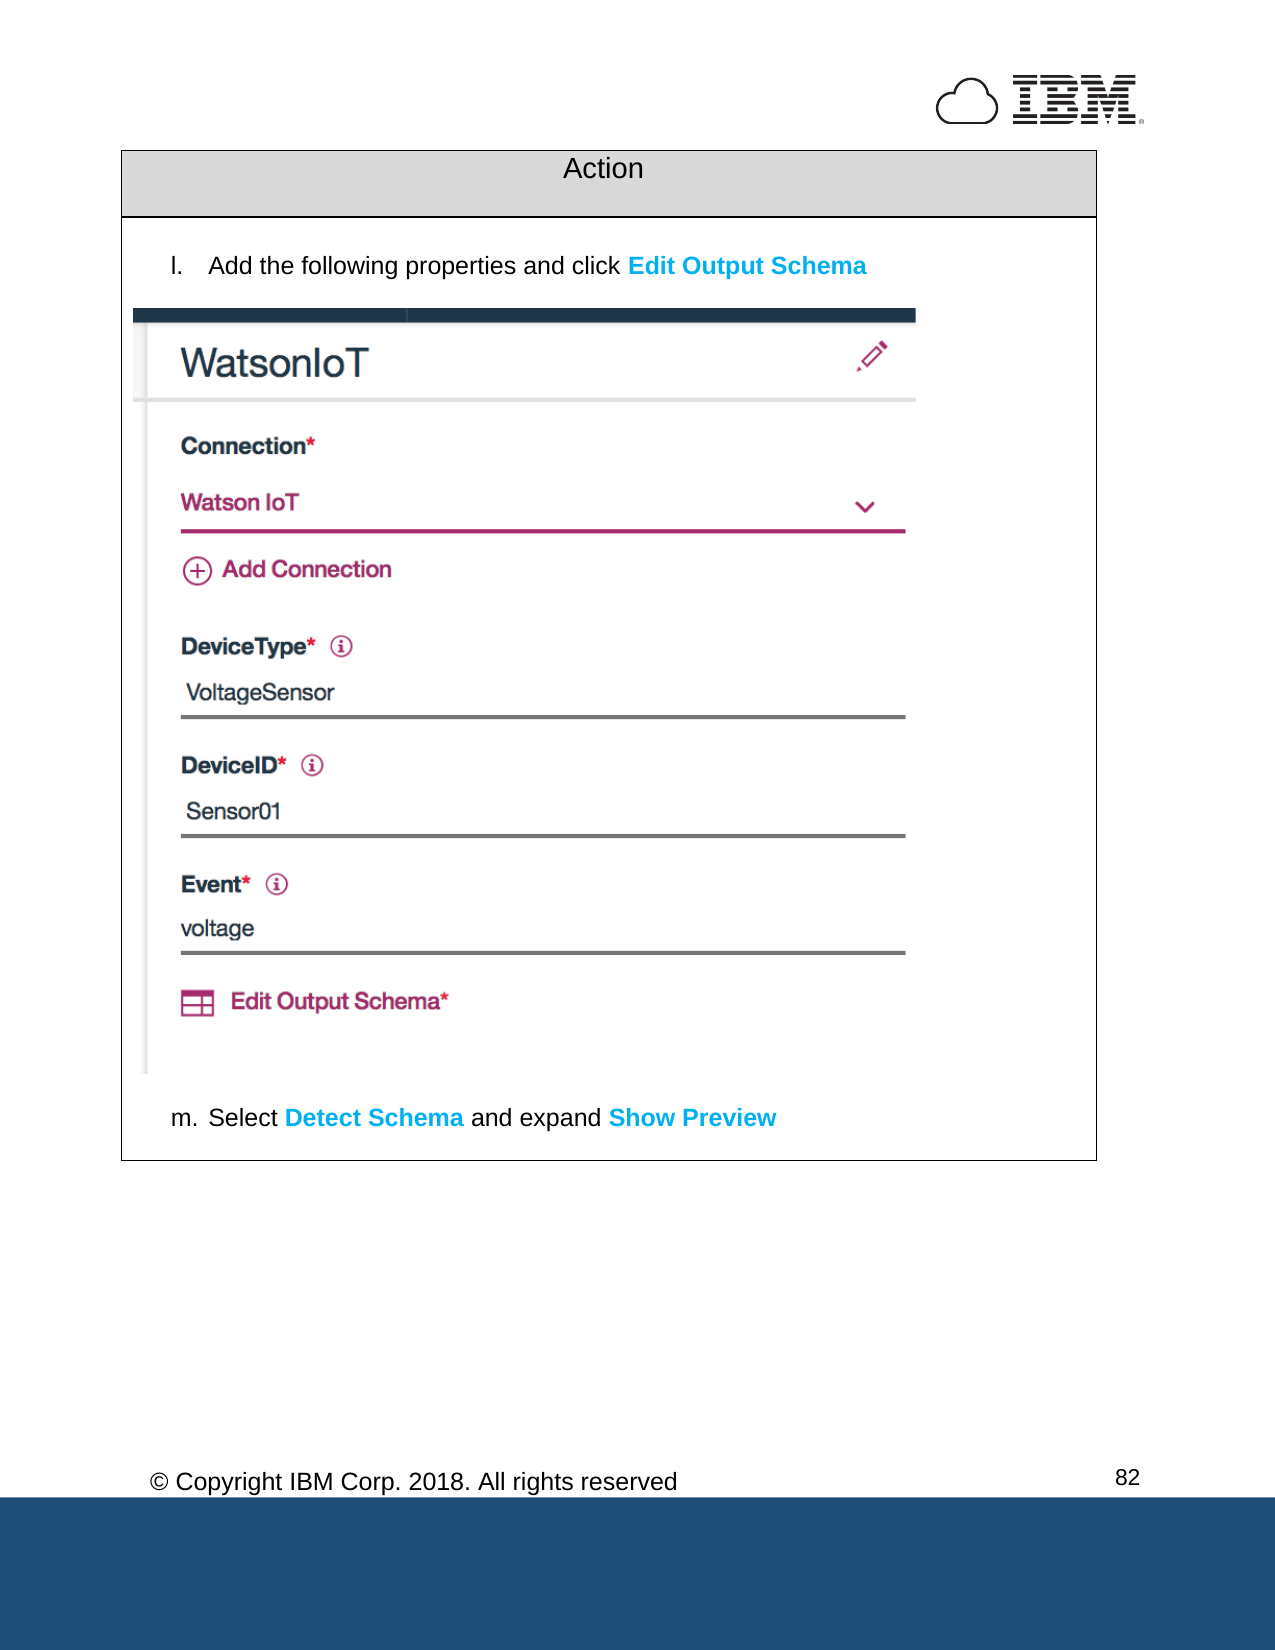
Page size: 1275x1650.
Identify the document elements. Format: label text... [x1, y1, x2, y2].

picture [933, 76, 1001, 124]
picture [133, 308, 916, 1074]
table_header Action [122, 151, 1096, 216]
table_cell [122, 218, 1096, 1160]
picture [1013, 75, 1144, 124]
